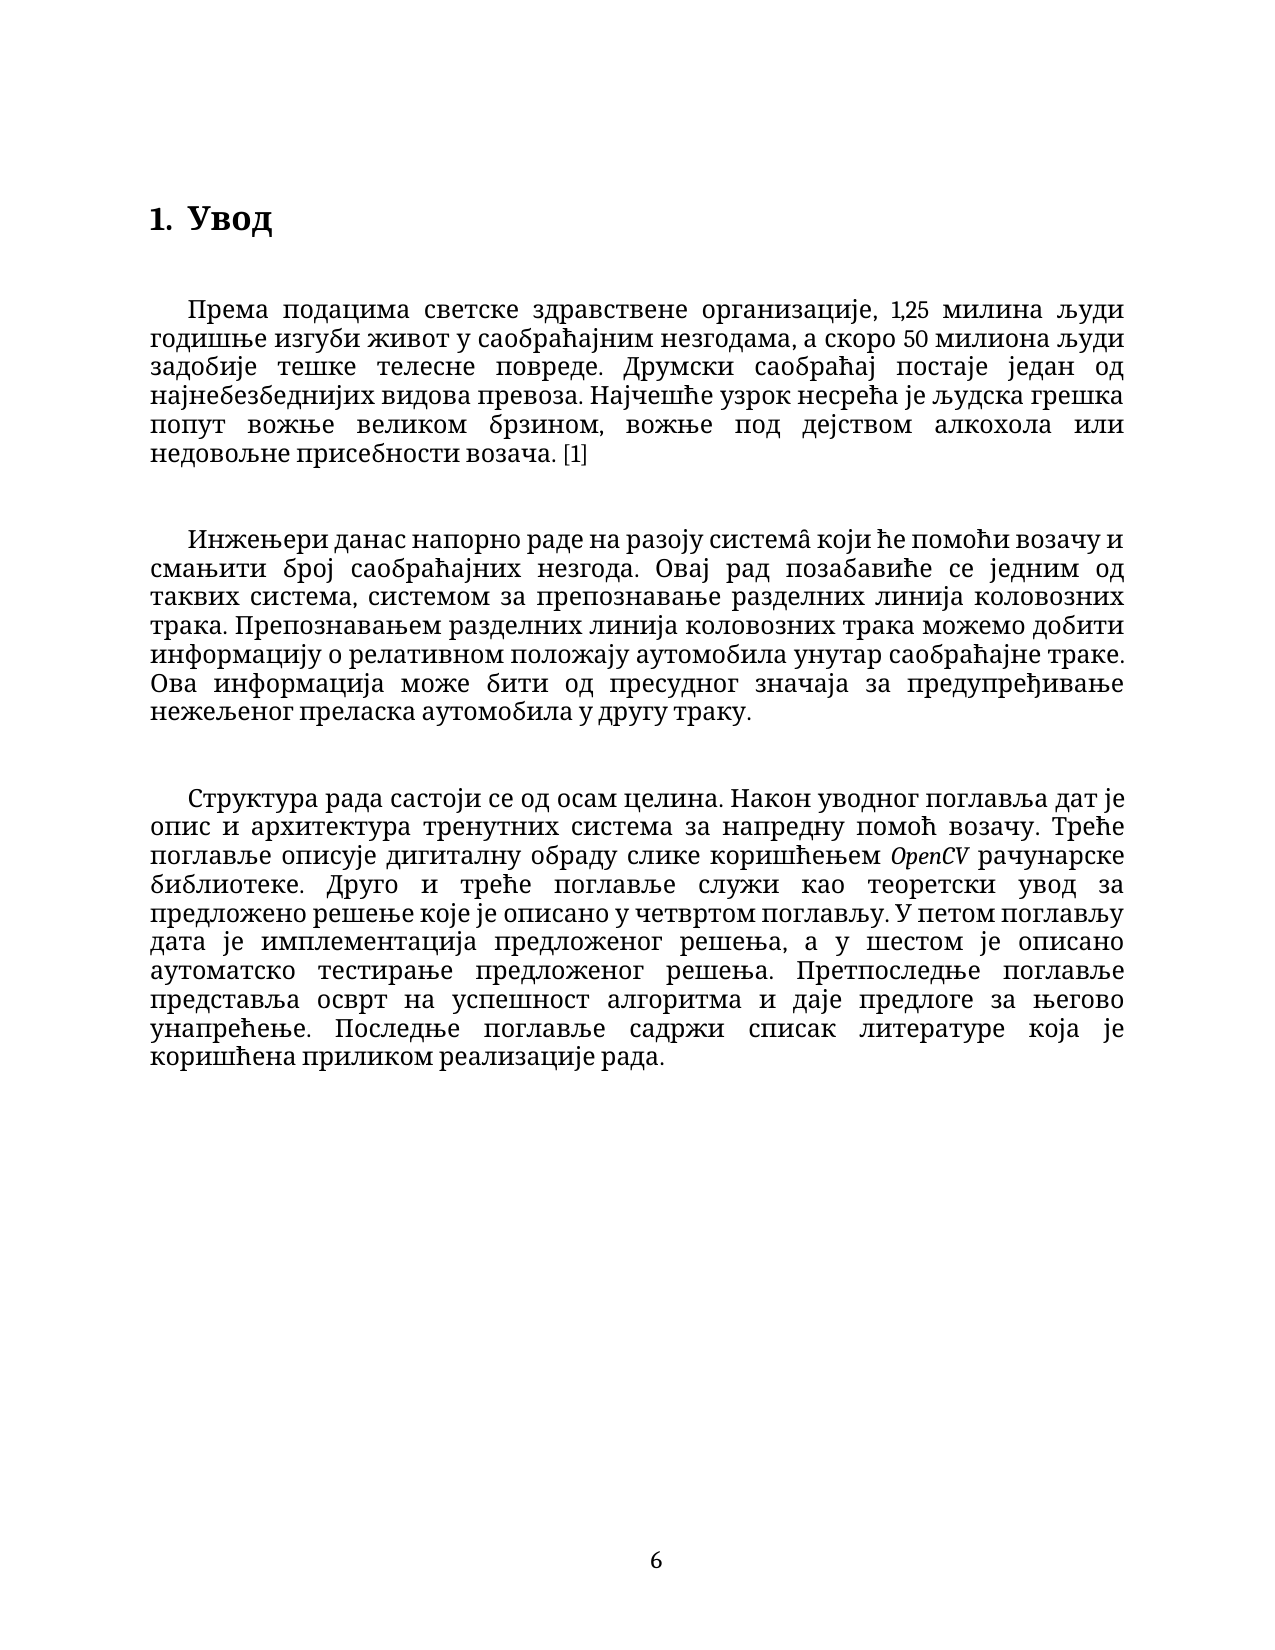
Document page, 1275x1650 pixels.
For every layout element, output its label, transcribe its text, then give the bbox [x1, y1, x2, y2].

text Структура рада састоји се од осам целина. Након уводног поглавља дат је опис и архитектура тренутних система за напредну помоћ возачу. Треће поглавље описује дигиталну обраду слике коришћењем OpenCV рачунарске библиотеке. Друго и треће поглавље служи као теоретски увод за предложено решење које је описано у четвртом поглављу. У петом поглављу дата је имплементација предложеног решења, а у шестом је описано аутоматско тестирање предложеног решења. Претпоследње поглавље представља осврт на успешност алгоритма и даје предлоге за његово унапрећење. Последње поглавље садржи списак литературе која је коришћена приликом реализације рада. [150, 784, 1125, 1072]
text Према подацима светске здравствене организације, 1,25 милина људи годишње изгуби живот у саобраћајним незгодама, а скоро 50 милиона људи задобије тешке телесне повреде. Друмски саобраћај постаје један од најнебезбеднијих видова превоза. Најчешће узрок несрећа је људска грешка попут вожње великом брзином, вожње под дејством алкохола или недовољне присебности возача. [1] [150, 296, 1125, 468]
text Инжењери данас напорно раде на разоју системȃ који ће помоћи возачу и смањити број саобраћајних незгода. Овај рад позабавиће се једним од таквих система, системом за препознавање разделних линија коловозних трака. Препознавањем разделних линија коловозних трака можемо добити информацију о релативном положају аутомобила унутар саобраћајне траке. Ова информација може бити од пресудног значаја за предупређивање нежељеног преласка аутомобила у другу траку. [150, 526, 1125, 727]
subtitle Увод [150, 200, 1125, 238]
